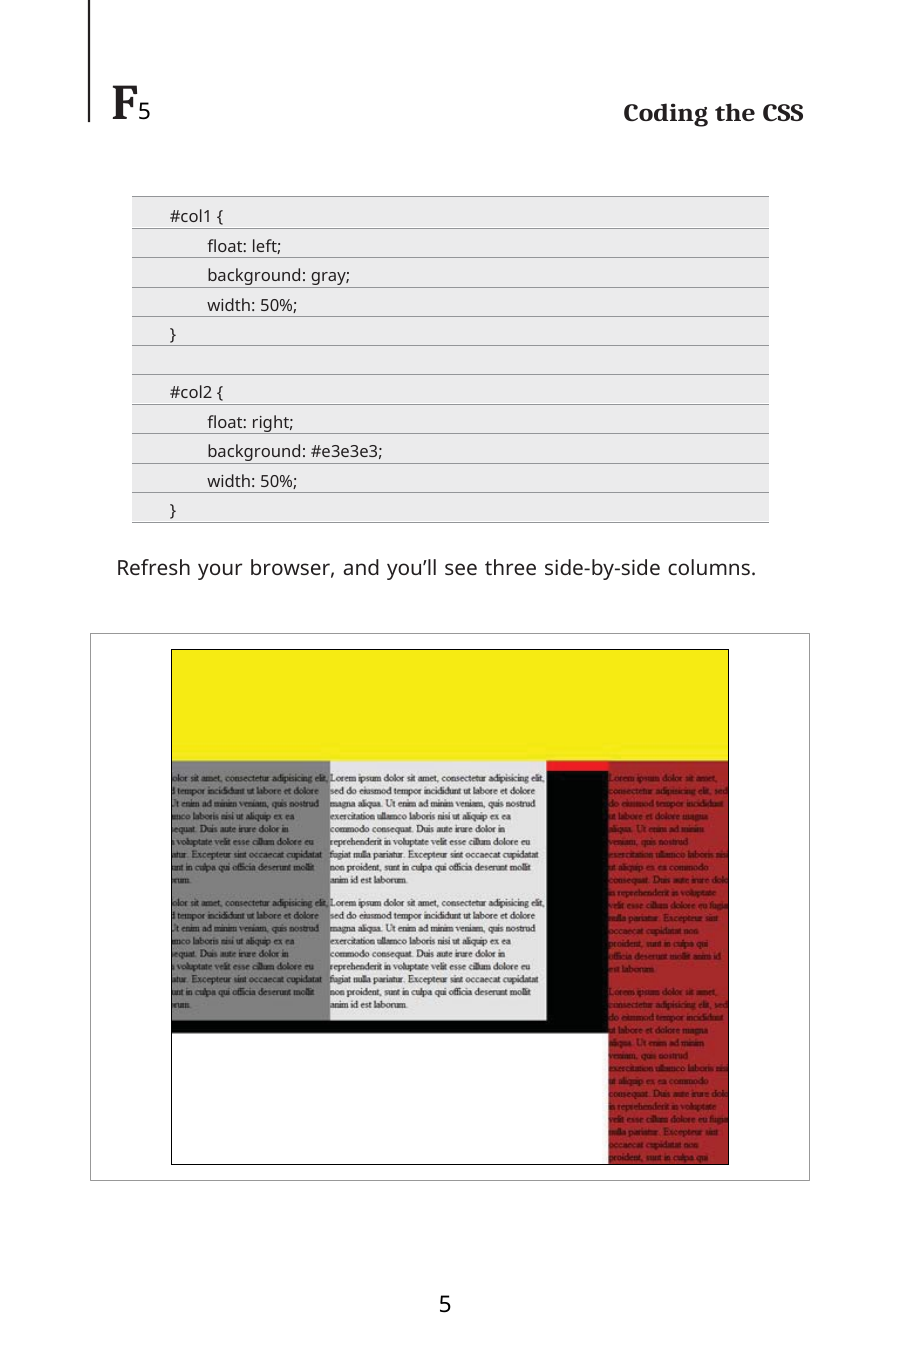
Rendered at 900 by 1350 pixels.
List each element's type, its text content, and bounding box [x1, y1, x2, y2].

table_cell width: 50%; [132, 464, 769, 492]
table_cell background: gray; [132, 258, 769, 286]
table_cell [132, 346, 769, 374]
table_cell float: left; [132, 229, 769, 257]
table_cell float: right; [132, 405, 769, 433]
table_cell width: 50%; [132, 288, 769, 316]
table_header #col1 { [132, 197, 769, 227]
table_cell #col2 { [132, 375, 769, 403]
table_cell } [132, 317, 769, 345]
table_cell background: #e3e3e3; [132, 434, 769, 462]
picture [172, 650, 728, 1164]
table_cell } [132, 493, 769, 521]
text Refresh your browser, and you’ll see three side-by-side columns. [31, 553, 841, 581]
